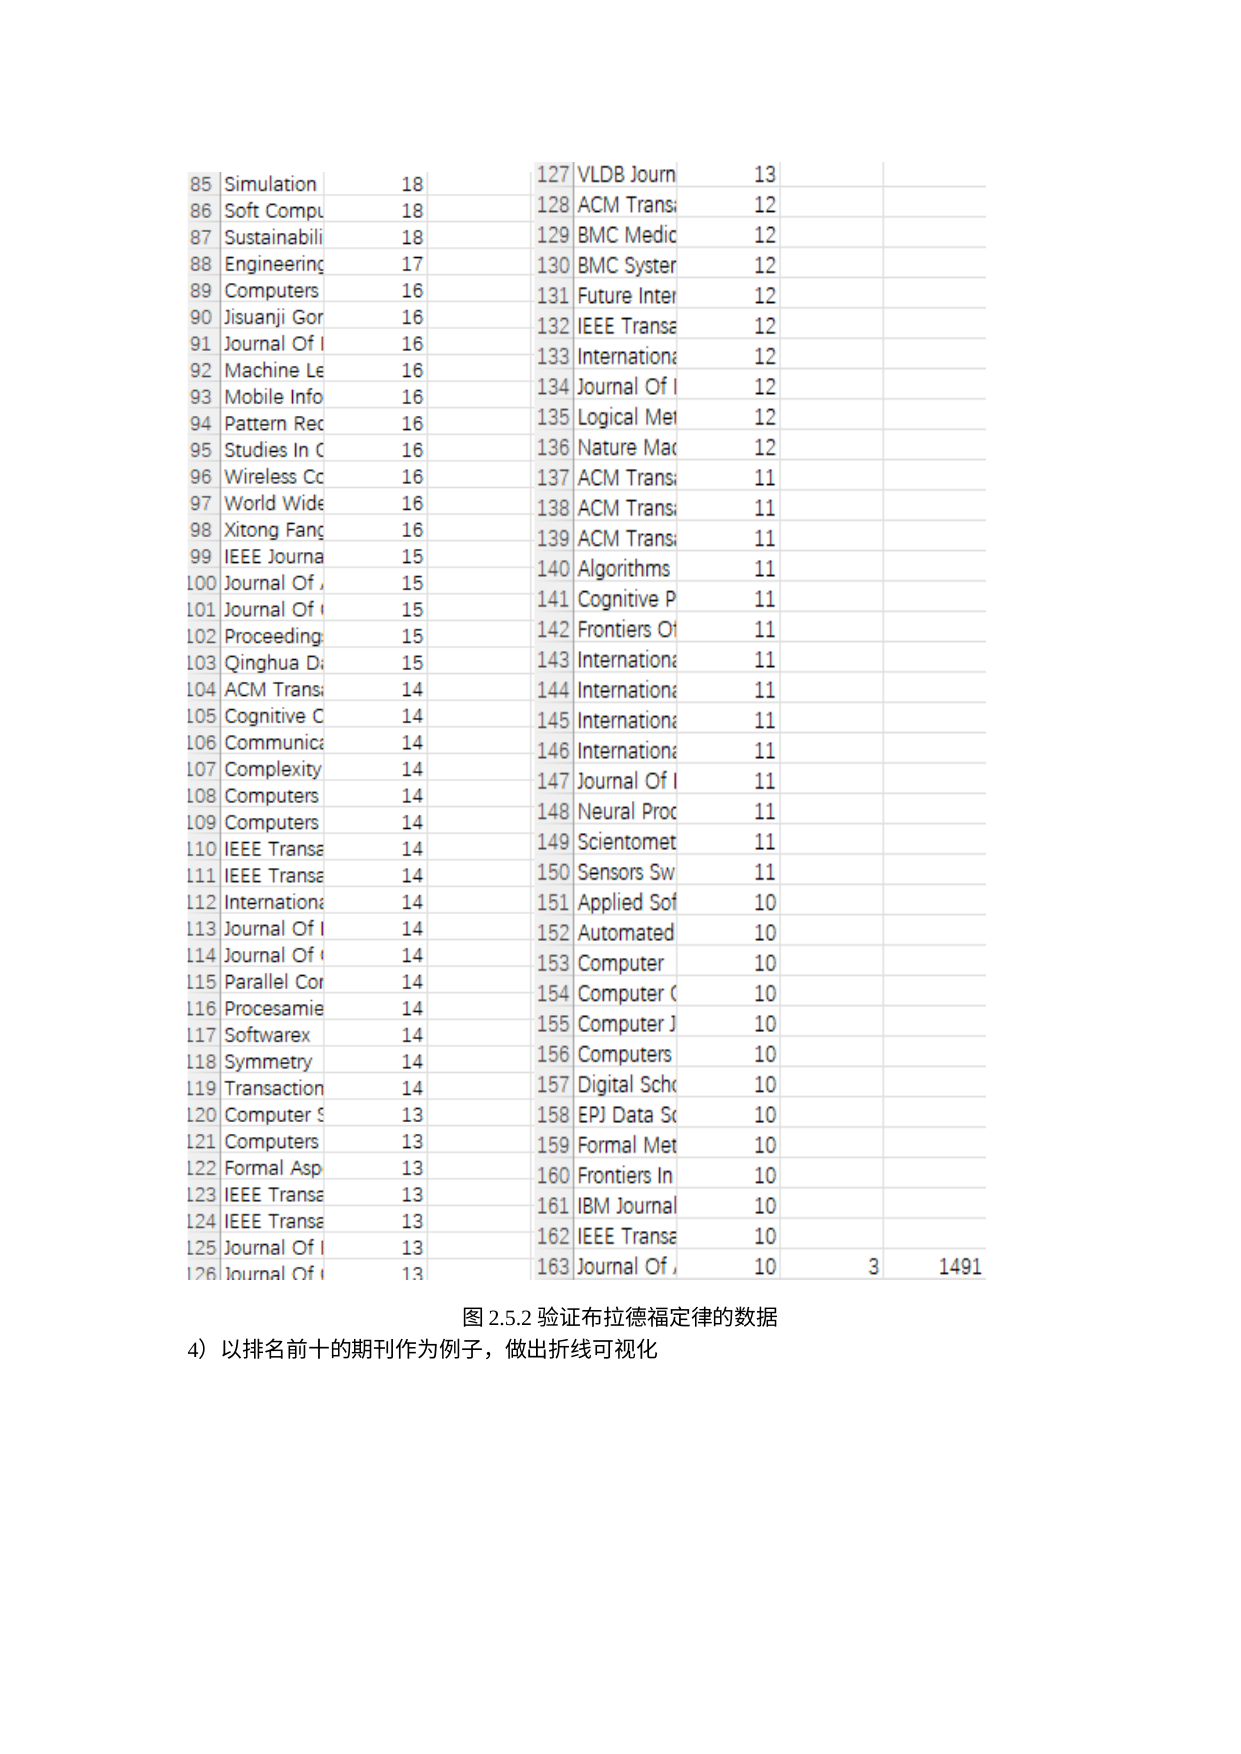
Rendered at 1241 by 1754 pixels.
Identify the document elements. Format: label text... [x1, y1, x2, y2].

list 图2.5.2 验证布拉德福定律的数据 [187, 1299, 1053, 1332]
picture [187, 162, 986, 1280]
list 4）以排名前十的期刊作为例子，做出折线可视化 [187, 1332, 1053, 1364]
